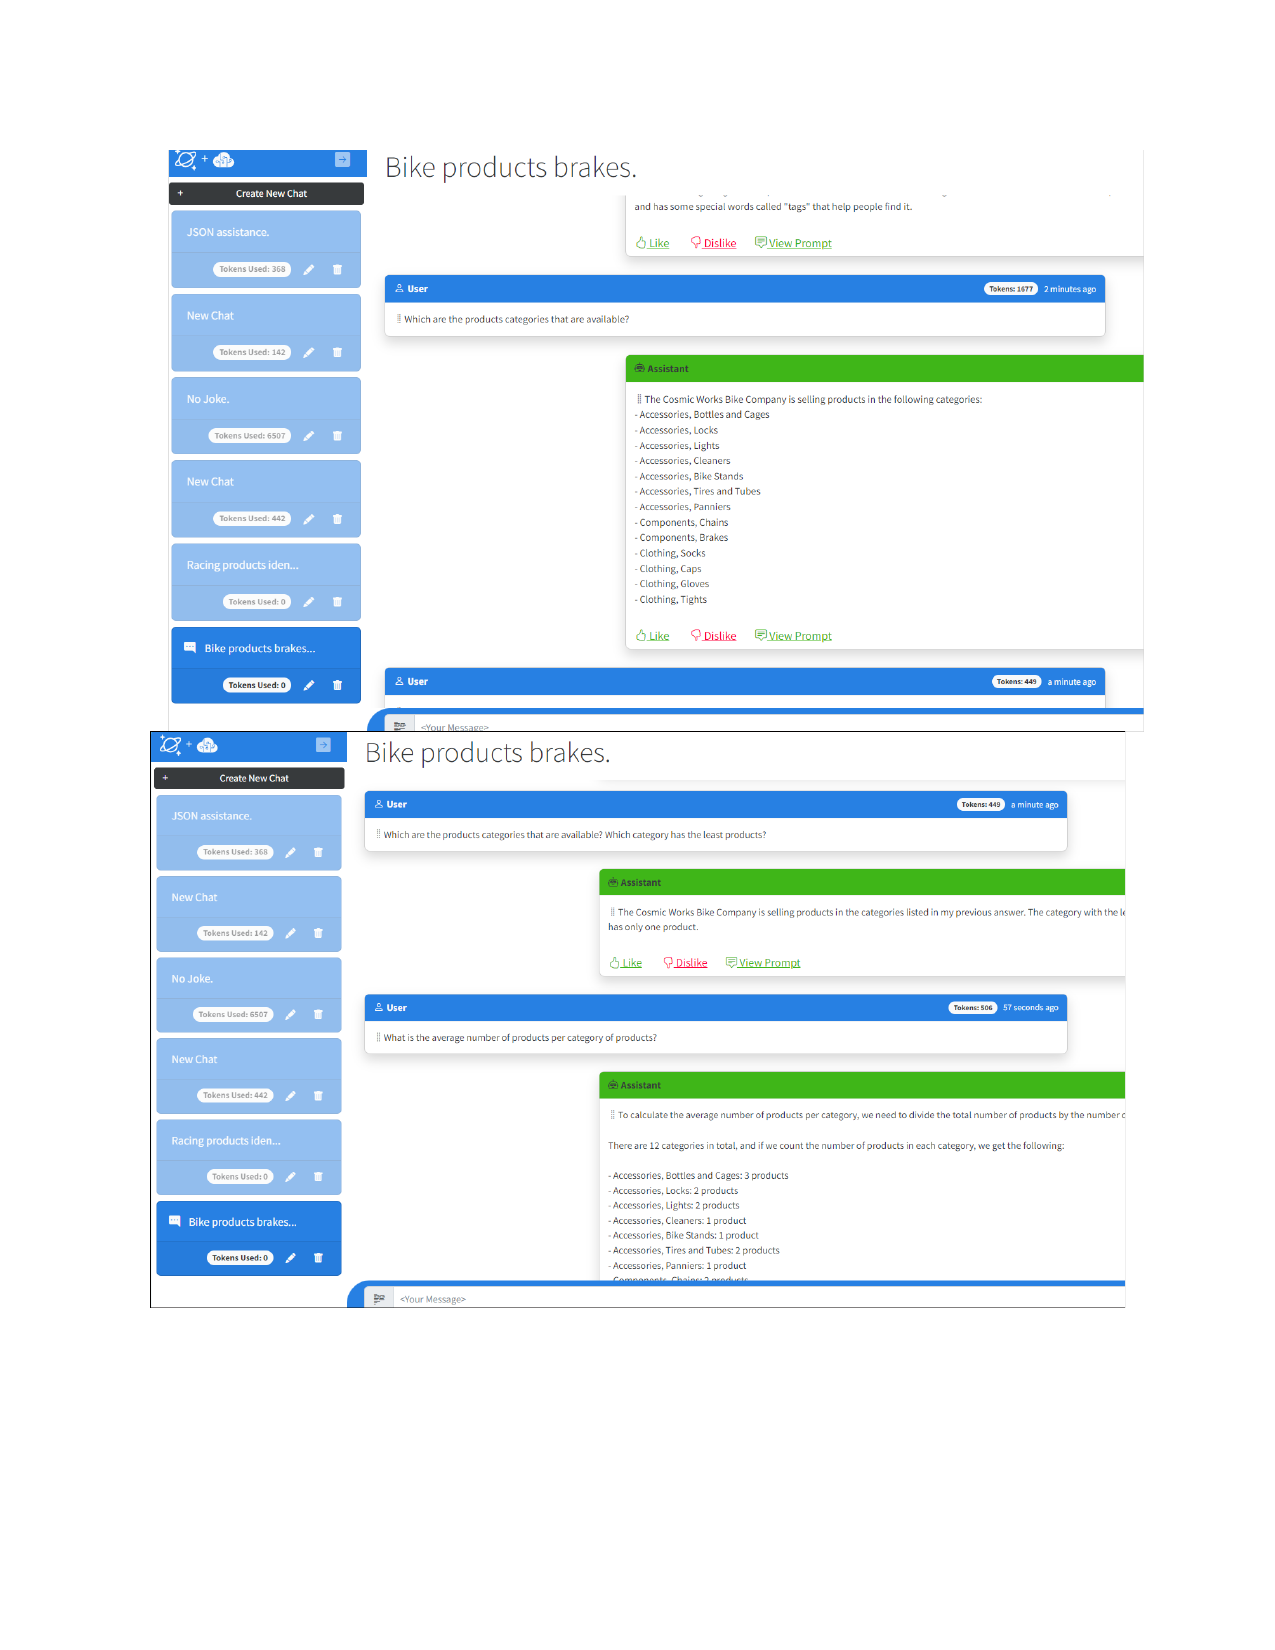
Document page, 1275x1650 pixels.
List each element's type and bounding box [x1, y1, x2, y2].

picture [150, 731, 1125, 1308]
